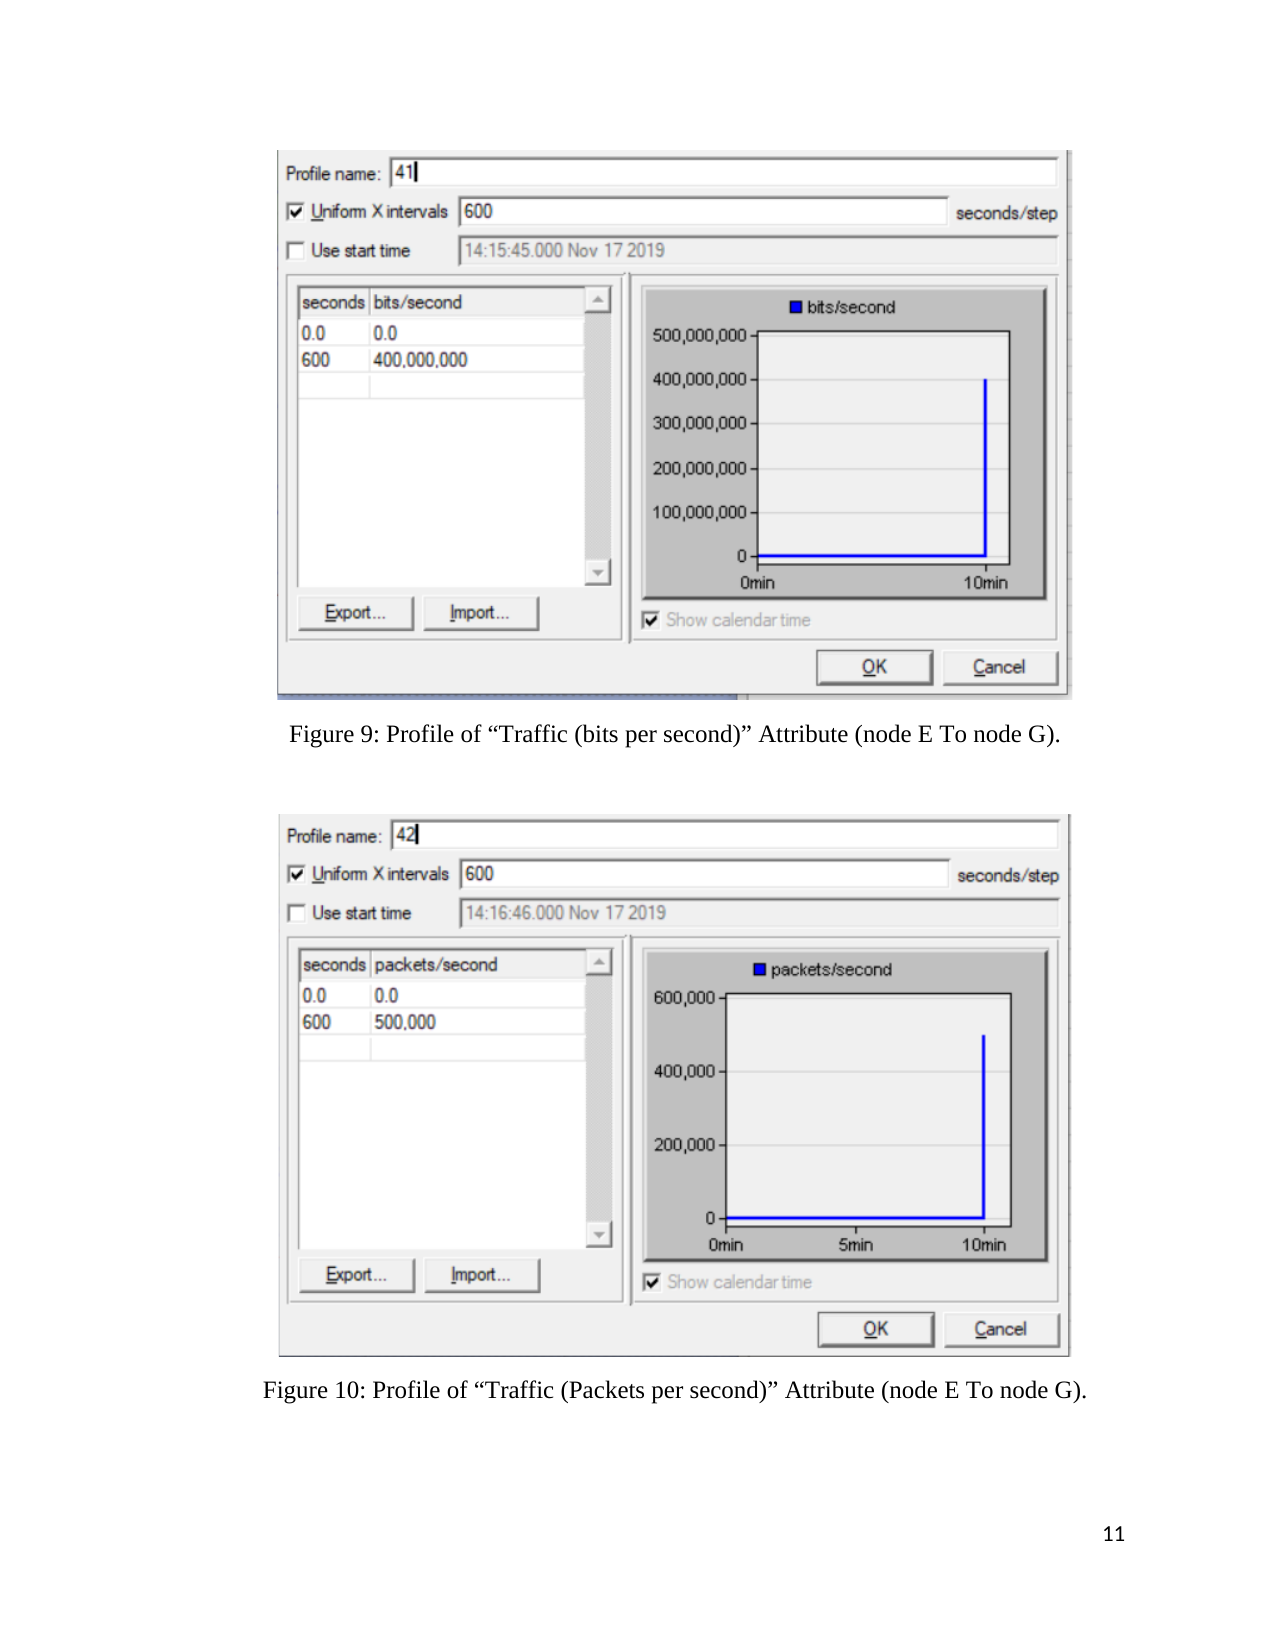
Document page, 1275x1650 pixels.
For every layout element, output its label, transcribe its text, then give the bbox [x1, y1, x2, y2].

text Figure 10: Profile of “Traffic (Packets per second)” Attribute (node E To node G). [225, 1376, 1125, 1404]
text Figure 9: Profile of “Traffic (bits per second)” Attribute (node E To node G). [225, 719, 1125, 748]
picture [277, 150, 1073, 700]
picture [278, 814, 1072, 1357]
